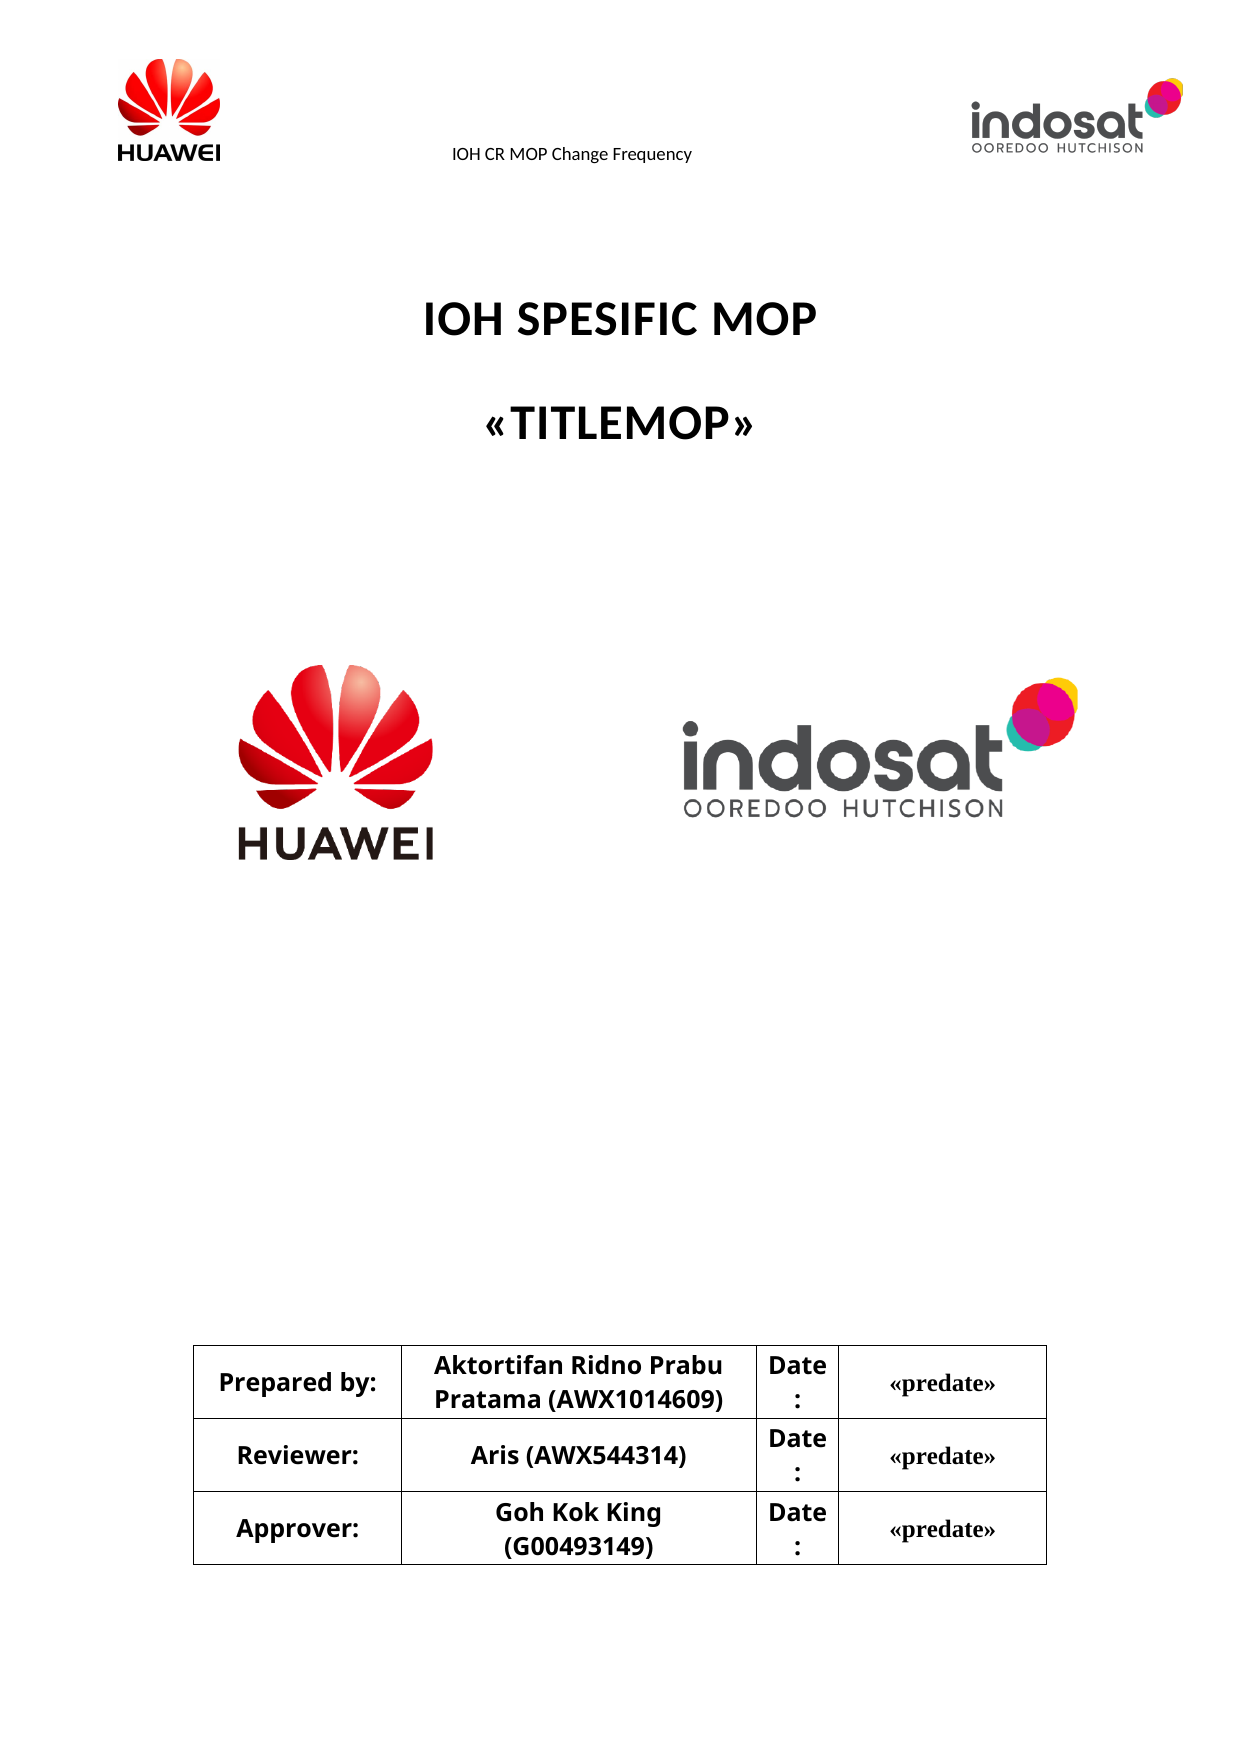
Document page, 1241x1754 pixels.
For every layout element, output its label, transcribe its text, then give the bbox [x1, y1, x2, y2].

picture [238, 665, 433, 860]
picture [618, 665, 1080, 834]
table_header IOH Spesific MOP [165, 177, 1076, 665]
table_cell [165, 1005, 1076, 1565]
picture [118, 59, 220, 161]
picture [937, 71, 1183, 162]
table_cell [165, 665, 1076, 1005]
